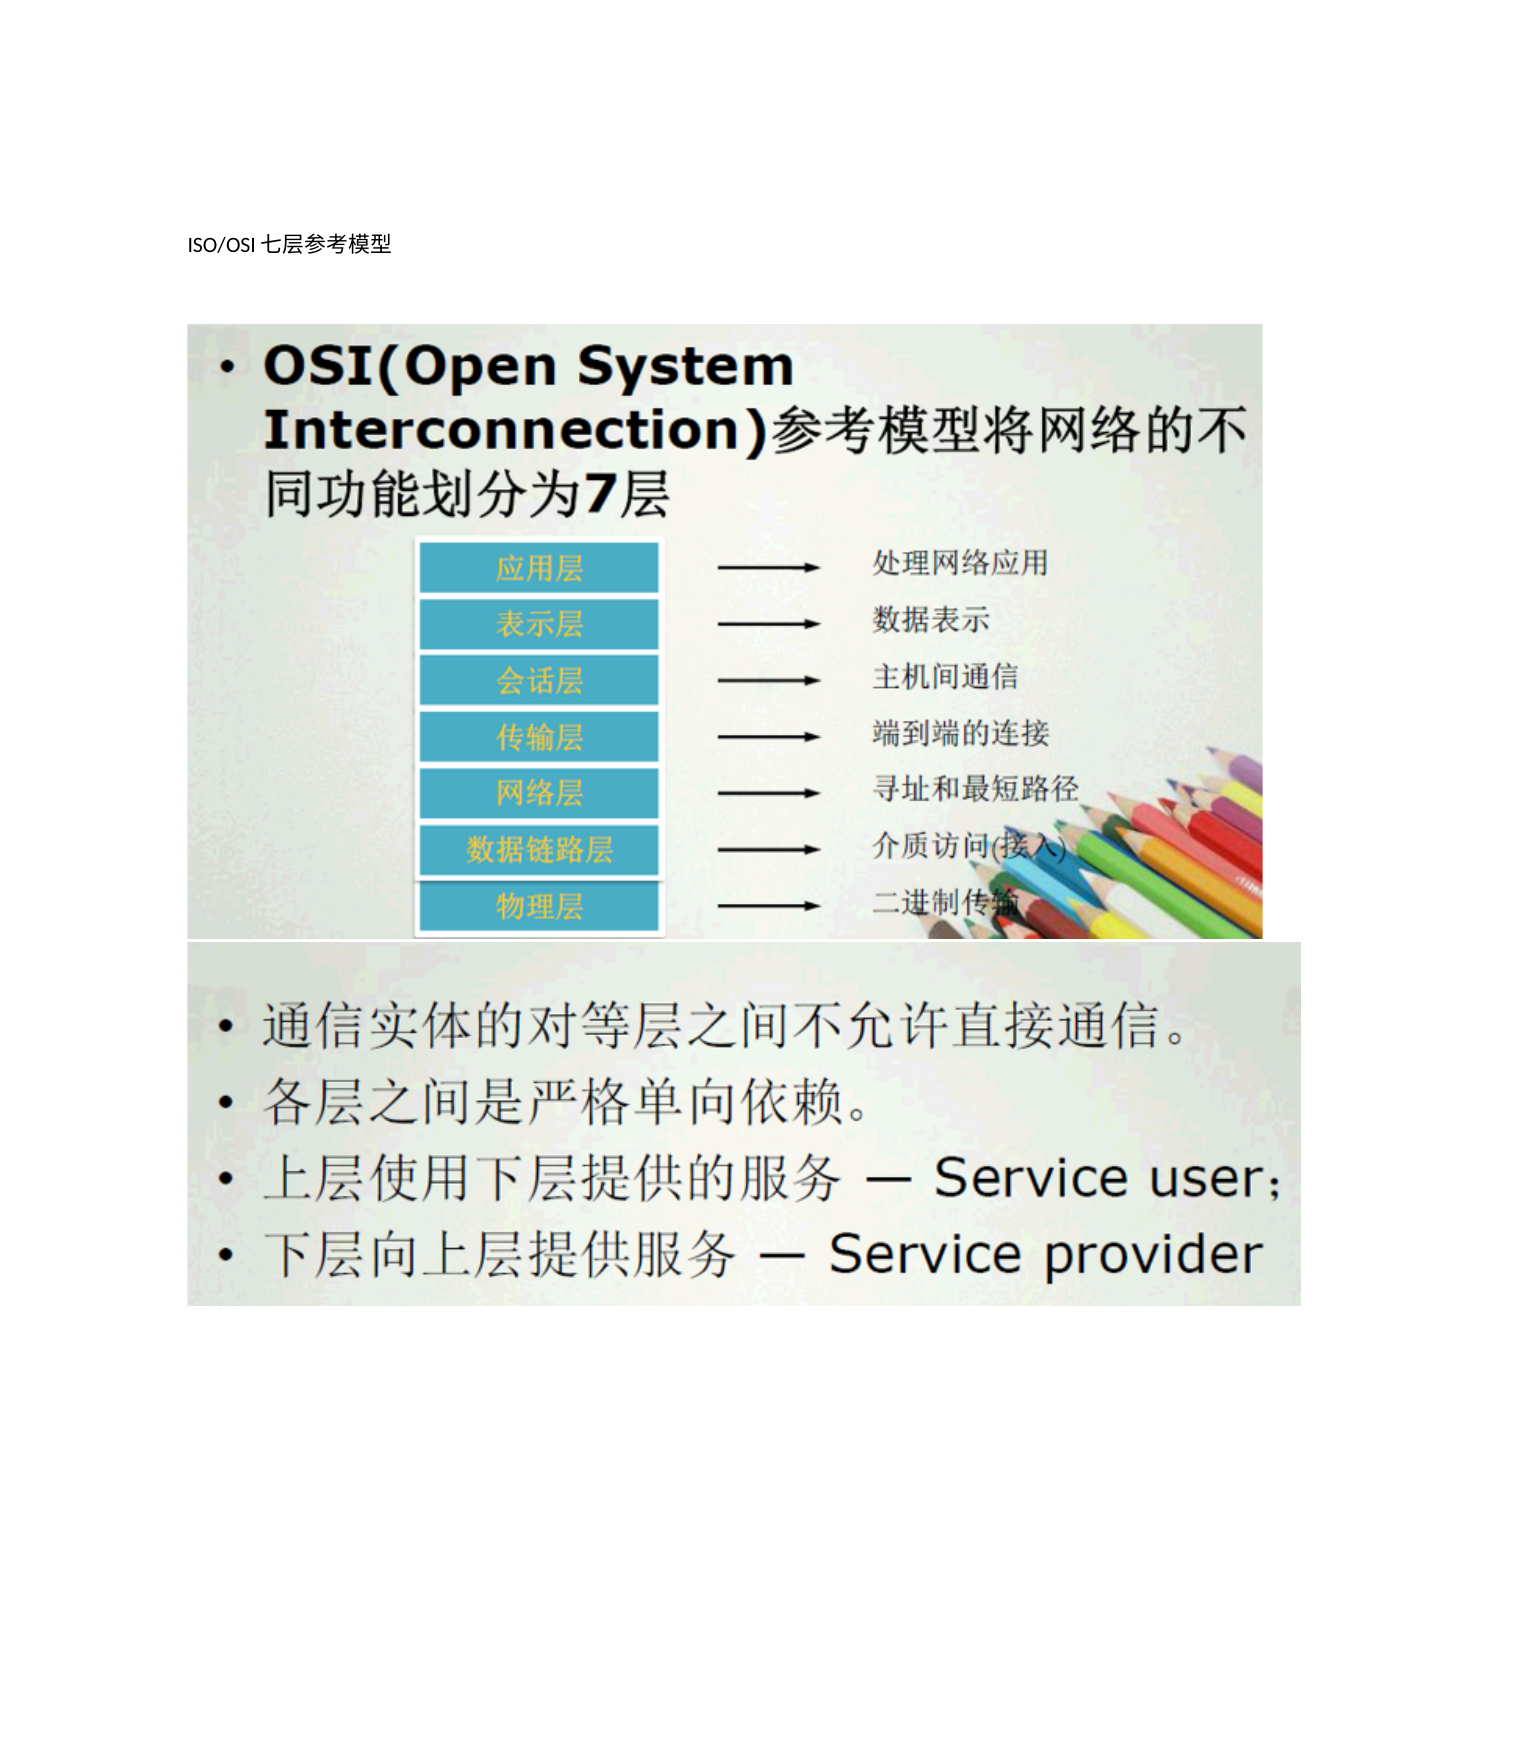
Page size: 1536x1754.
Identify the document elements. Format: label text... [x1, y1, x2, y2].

text ISO/OSI 七层参考模型 [187, 227, 1348, 259]
picture [187, 324, 1263, 939]
picture [187, 942, 1301, 1306]
